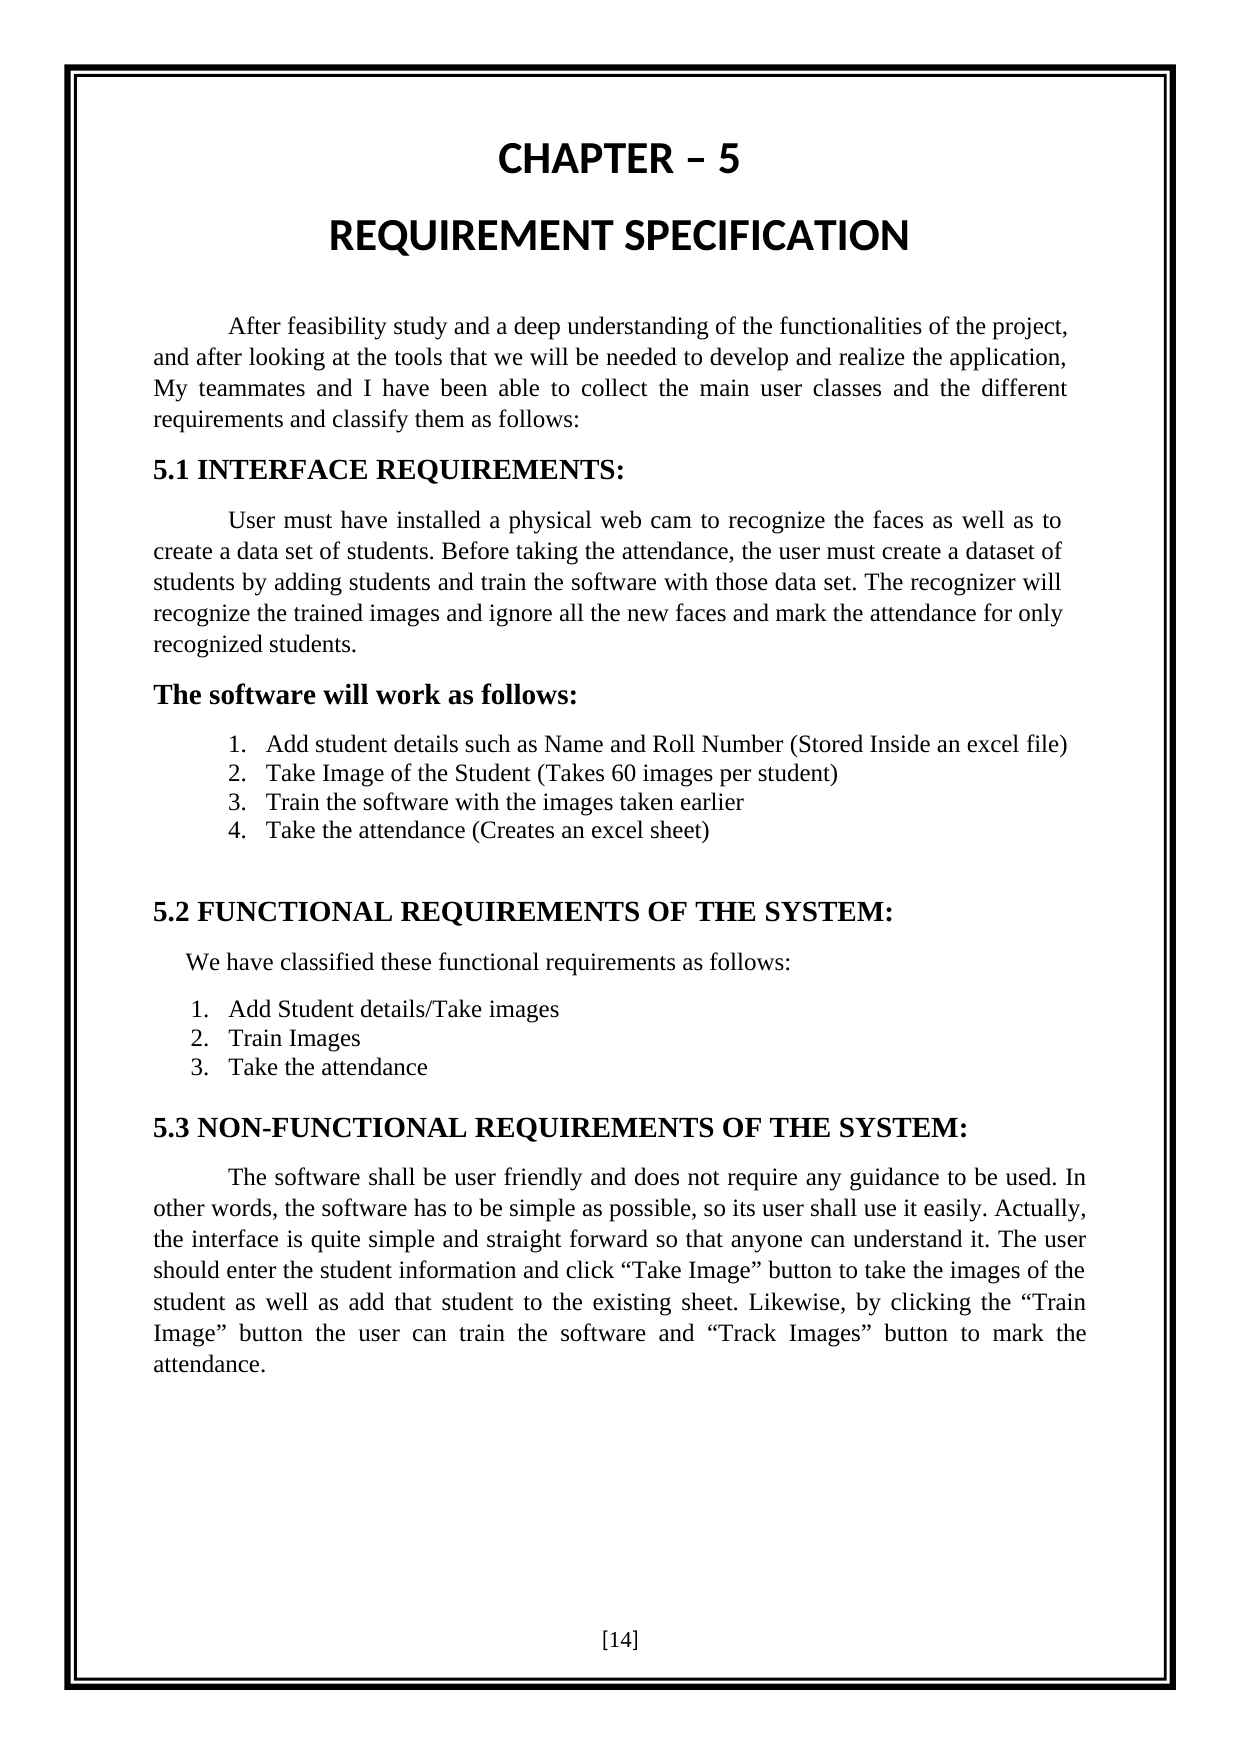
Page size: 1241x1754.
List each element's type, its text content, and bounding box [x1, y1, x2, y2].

text We have classified these functional requirements as follows: [110, 947, 1153, 976]
subtitle INTERFACE REQUIREMENTS: [153, 452, 1153, 486]
text The software shall be user friendly and does not require any guidance to be used. In other words, the software has to be simple as possible, so its user shall use it easily. Actually, the interface is quite simple and straight forward so that anyone can understand it. The user should enter the student information and click “Take Image” button to take the images of the student as well as add that student to the existing sheet. Likewise, by clicking the “Train Image” button the user can train the software and “Track Images” button to mark the attendance. [153, 1162, 1087, 1377]
list Take the attendance (Creates an excel sheet) [228, 816, 1153, 844]
list Take Image of the Student (Takes 60 images per student) [228, 758, 1153, 787]
list Train the software with the images taken earlier [228, 787, 1153, 816]
list Train Images [190, 1023, 1153, 1052]
list Add Student details/Take images [190, 994, 1153, 1023]
text After feasibility study and a deep understanding of the functionalities of the project, and after looking at the tools that we will be needed to develop and realize the application, My teammates and I have been able to collect the main user classes and the different requirements and classify them as follows: [153, 311, 1069, 433]
subtitle The software will work as follows: [153, 677, 1153, 710]
subtitle FUNCTIONAL REQUIREMENTS OF THE SYSTEM: [153, 894, 1153, 928]
list Take the attendance [190, 1052, 1153, 1081]
subtitle CHAPTER – 5 REQUIREMENT SPECIFICATION [329, 129, 912, 262]
list Add student details such as Name and Roll Number (Stored Inside an excel file) [228, 729, 1153, 758]
subtitle NON-FUNCTIONAL REQUIREMENTS OF THE SYSTEM: [153, 1110, 1153, 1143]
text User must have installed a physical web cam to recognize the faces as well as to create a data set of students. Before taking the attendance, the user must create a dataset of students by adding students and train the software with those data set. The recognizer will recognize the trained images and ignore all the new faces and mark the attendance for only recognized students. [153, 505, 1063, 658]
